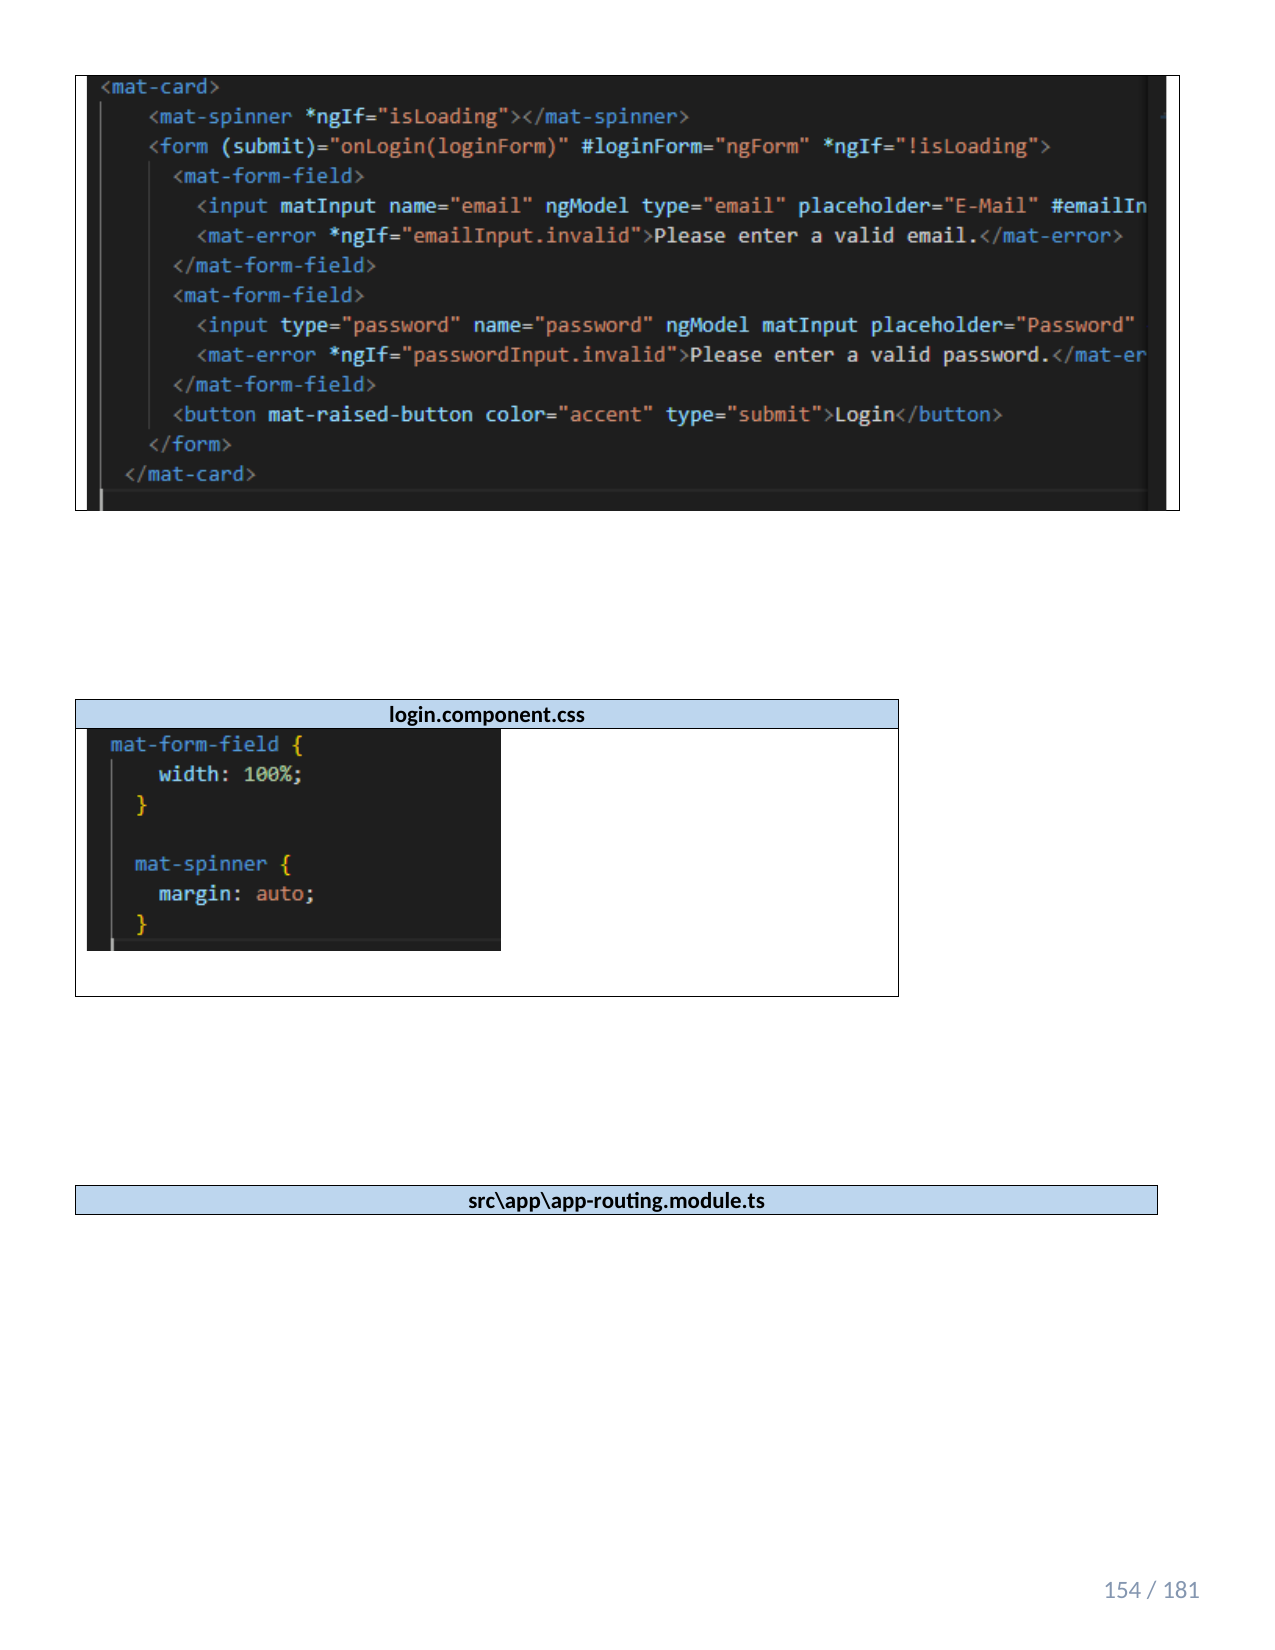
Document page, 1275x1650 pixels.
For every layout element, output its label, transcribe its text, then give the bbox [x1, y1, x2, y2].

table_header login.component.css [76, 700, 898, 728]
table_cell [76, 76, 86, 510]
picture [86, 729, 501, 951]
table_cell [76, 729, 898, 996]
picture [86, 76, 1167, 511]
table_cell [1167, 76, 1179, 510]
table_header src\app\app-routing.module.ts [76, 1186, 1157, 1214]
